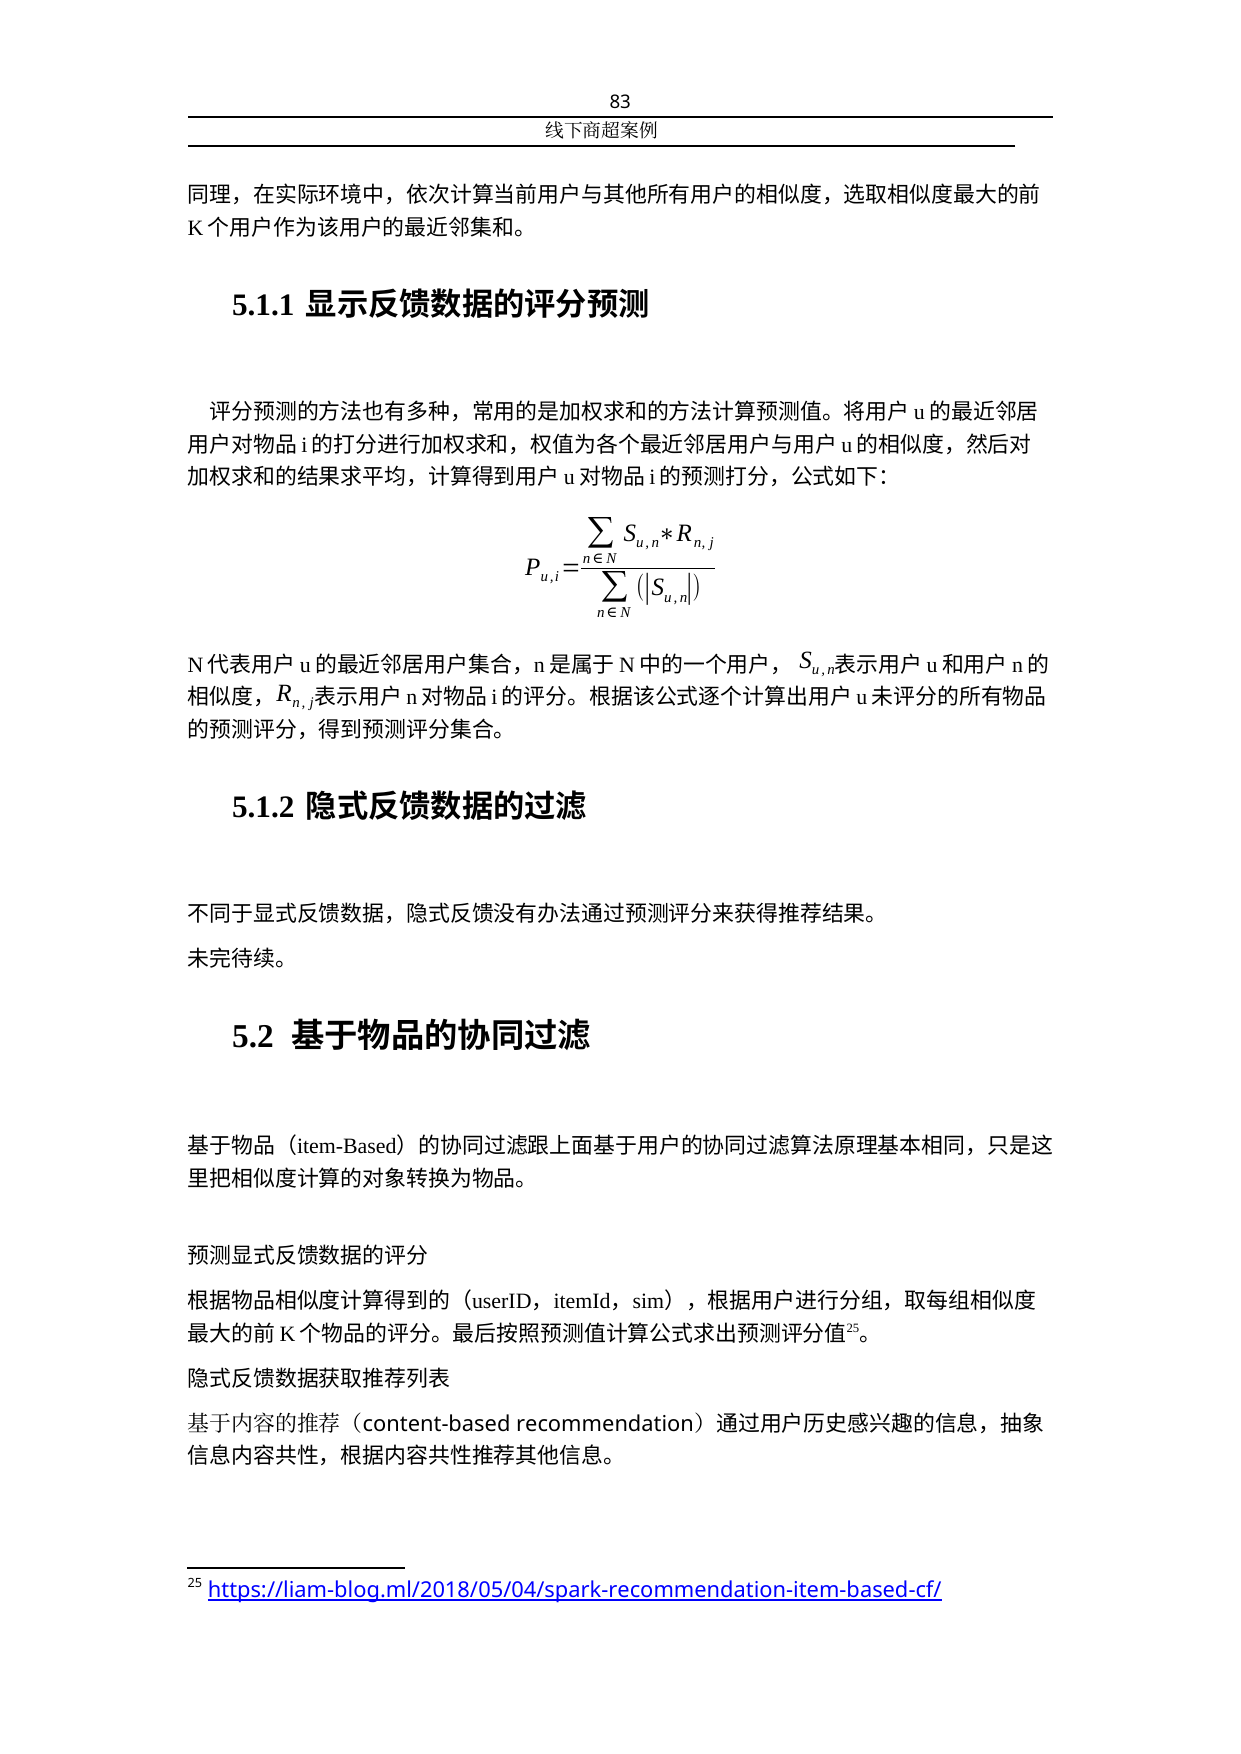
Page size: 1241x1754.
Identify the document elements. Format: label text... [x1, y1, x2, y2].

text 根据物品相似度计算得到的（userID，itemId，sim），根据用户进行分组，取每组相似度最大的前K个物品的评分。最后按照预测值计算公式求出预测评分值。 [187, 1283, 1053, 1348]
text 预测显式反馈数据的评分 [187, 1238, 1053, 1270]
text 评分预测的方法也有多种，常用的是加权求和的方法计算预测值。将用户u的最近邻居用户对物品i的打分进行加权求和，权值为各个最近邻居用户与用户u的相似度，然后对加权求和的结果求平均，计算得到用户u对物品i的预测打分，公式如下： [187, 394, 1053, 491]
subtitle 显示反馈数据的评分预测 [232, 269, 1053, 334]
subtitle 基于物品的协同过滤 [232, 1001, 1053, 1066]
text 基于内容的推荐（content-based recommendation）通过用户历史感兴趣的信息，抽象信息内容共性，根据内容共性推荐其他信息。 [187, 1405, 1053, 1470]
text 基于物品（item-Based）的协同过滤跟上面基于用户的协同过滤算法原理基本相同，只是这里把相似度计算的对象转换为物品。 [187, 1128, 1053, 1193]
text 隐式反馈数据获取推荐列表 [187, 1360, 1053, 1393]
text N代表用户u的最近邻居用户集合，n是属于N中的一个用户， 表示用户u和用户n的相似度，表示用户n对物品i的评分。根据该公式逐个计算出用户u未评分的所有物品的预测评分，得到预测评分集合。 [187, 646, 1053, 744]
text 同理，在实际环境中，依次计算当前用户与其他所有用户的相似度，选取相似度最大的前K个用户作为该用户的最近邻集和。 [187, 177, 1053, 242]
text 未完待续。 [187, 941, 1053, 973]
subtitle 隐式反馈数据的过滤 [232, 771, 1053, 836]
text 不同于显式反馈数据，隐式反馈没有办法通过预测评分来获得推荐结果。 [187, 896, 1053, 928]
